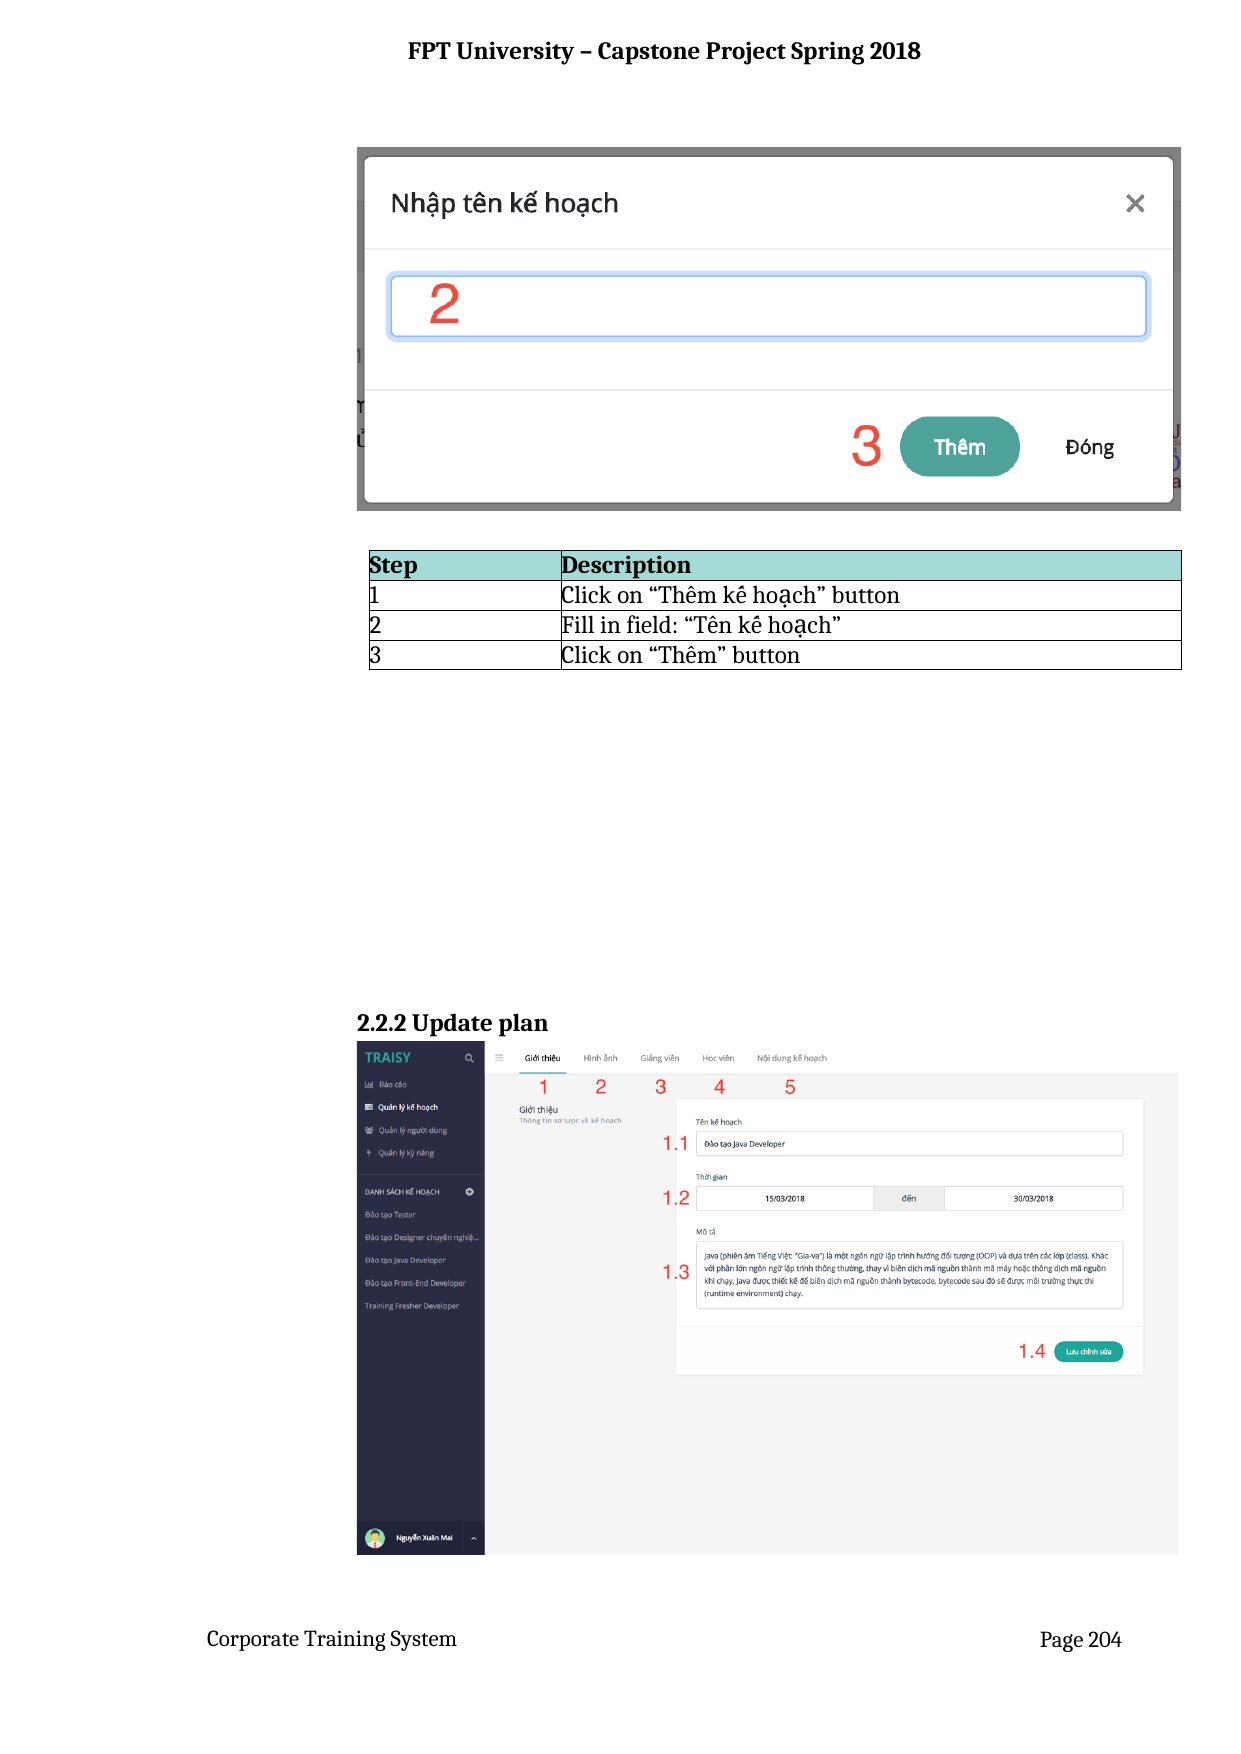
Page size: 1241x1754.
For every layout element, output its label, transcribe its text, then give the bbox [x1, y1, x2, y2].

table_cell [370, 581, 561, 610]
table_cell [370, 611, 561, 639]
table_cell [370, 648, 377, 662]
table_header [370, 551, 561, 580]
picture [356, 147, 1182, 511]
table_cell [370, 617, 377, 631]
subtitle 2.2.2 Update plan [357, 1009, 1124, 1038]
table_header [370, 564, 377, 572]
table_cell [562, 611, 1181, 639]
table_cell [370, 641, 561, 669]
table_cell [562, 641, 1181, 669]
picture [356, 1041, 1178, 1555]
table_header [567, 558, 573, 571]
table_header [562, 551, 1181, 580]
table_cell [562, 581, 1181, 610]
